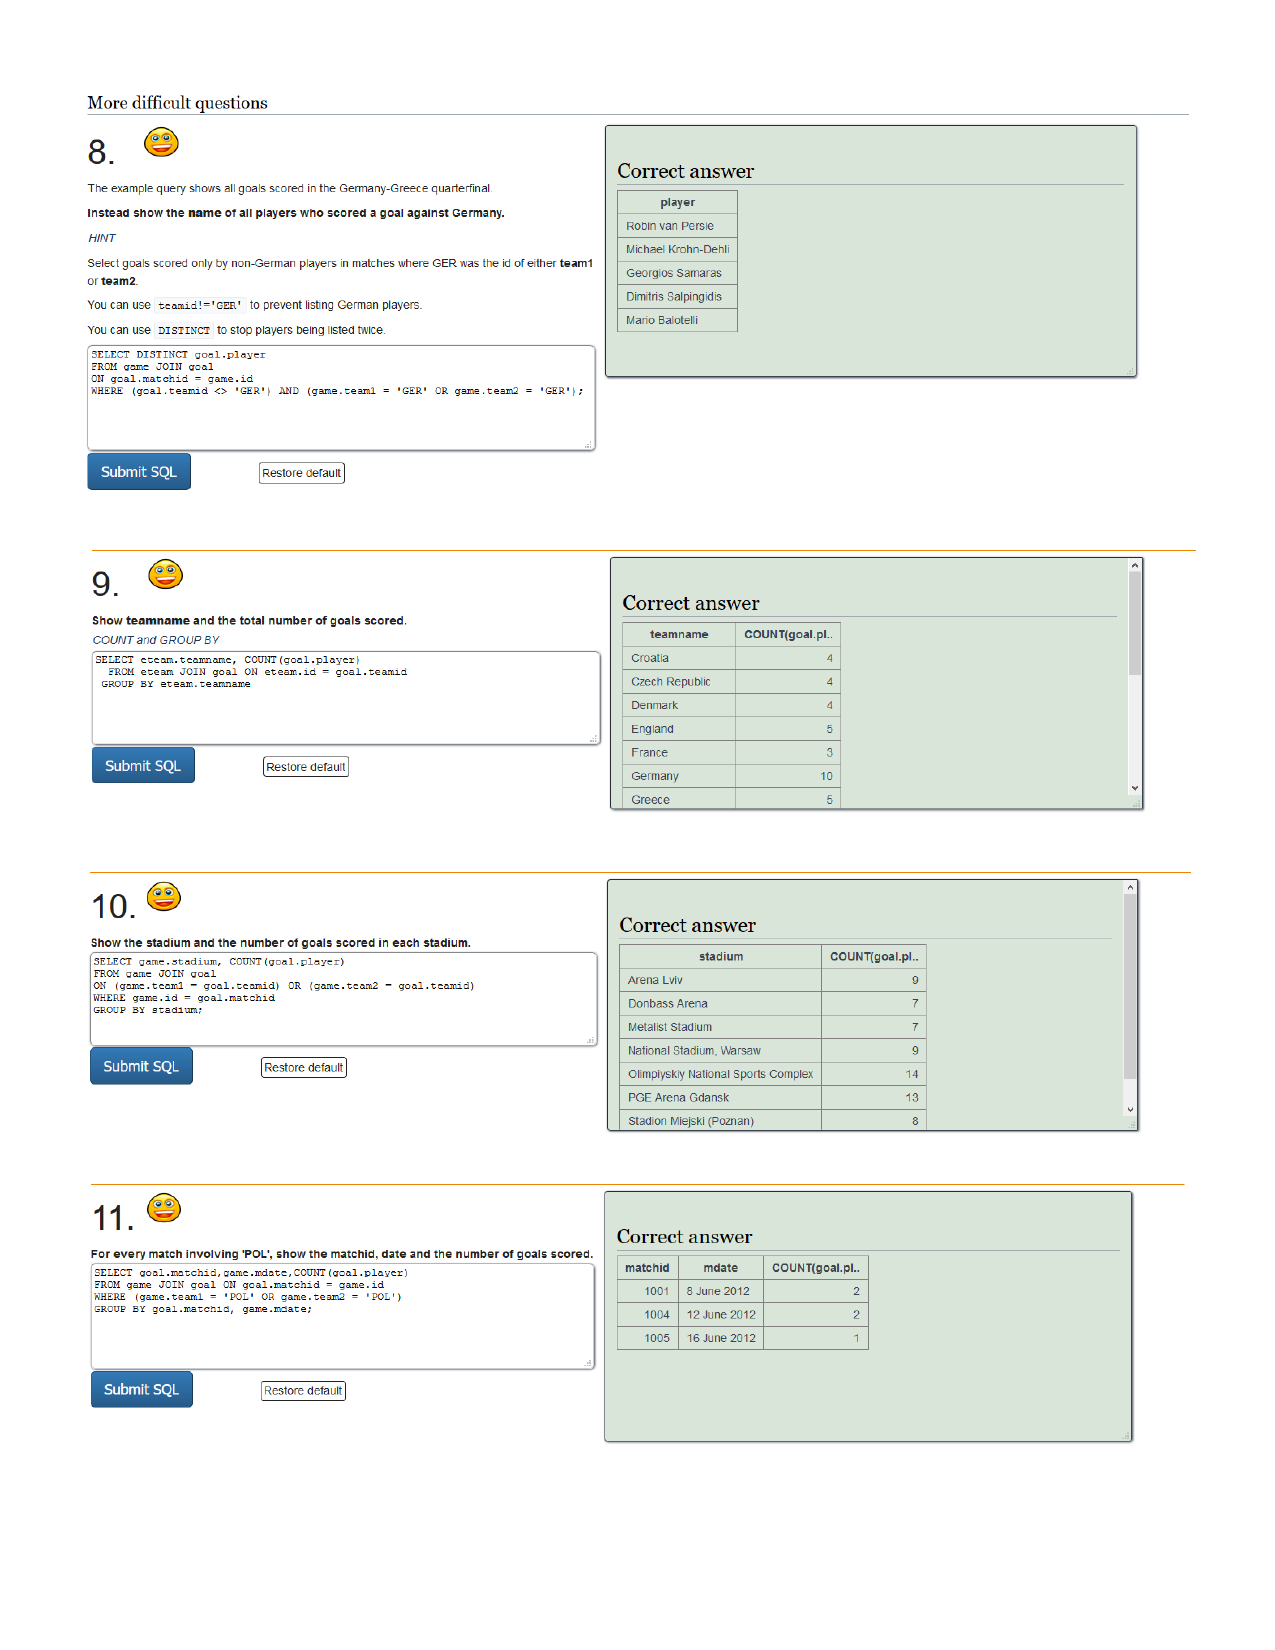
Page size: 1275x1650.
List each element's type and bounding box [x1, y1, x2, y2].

picture [75, 528, 1200, 822]
picture [75, 840, 1200, 1153]
picture [75, 1171, 1200, 1471]
picture [75, 75, 1200, 510]
